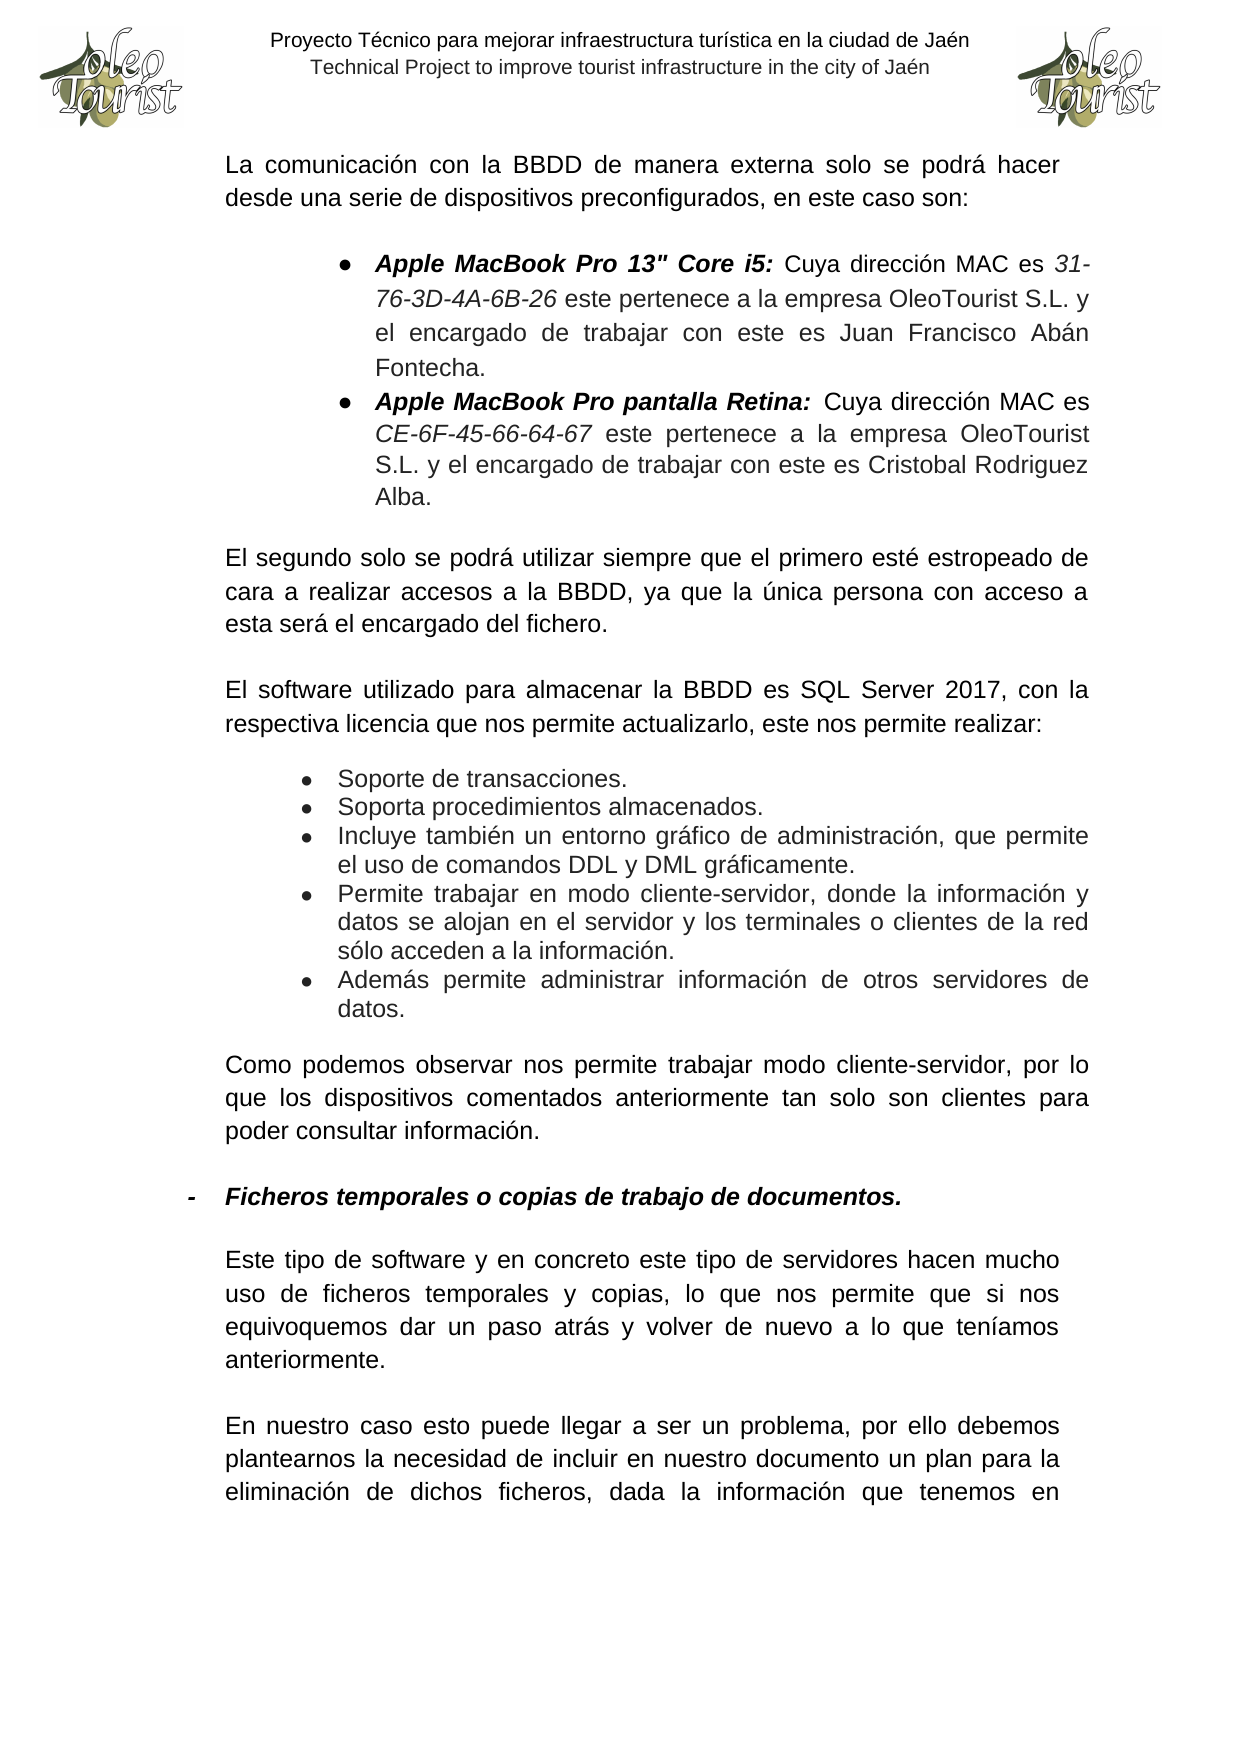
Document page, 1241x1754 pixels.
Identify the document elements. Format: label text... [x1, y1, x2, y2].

list Soporta procedimientos almacenados. [300, 792, 1090, 821]
list Soporte de transacciones. [300, 763, 1090, 792]
subtitle Apple MacBook Pro pantalla Retina: Cuya dirección MAC es CE-6F-45-66-64-67 este pertenece a la empresa OleoTourist S.L. y el encargado de trabajar con este es Cristobal Rodriguez Alba. [337, 387, 1090, 510]
picture [1015, 26, 1162, 128]
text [225, 1411, 1061, 1505]
text El segundo solo se podrá utilizar siempre que el primero esté estropeado de cara a realizar accesos a la BBDD, ya que la única persona con acceso a esta será el encargado del fichero. [225, 543, 1090, 638]
subtitle Apple MacBook Pro 13" Core i5: Cuya dirección MAC es 31-76-3D-4A-6B-26 este pertenece a la empresa OleoTourist S.L. y el encargado de trabajar con este es Juan Francisco Abán Fontecha. [337, 249, 1090, 381]
list Incluye también un entorno gráfico de administración, que permite el uso de comandos DDL y DML gráficamente. [300, 821, 1090, 878]
list Ficheros temporales o copias de trabajo de documentos. [187, 1182, 1061, 1211]
text La comunicación con la BBDD de manera externa solo se podrá hacer desde una serie de dispositivos preconfigurados, en este caso son: [225, 150, 1061, 212]
list Permite trabajar en modo cliente-servidor, donde la información y datos se alojan en el servidor y los terminales o clientes de la red sólo acceden a la información. [300, 878, 1090, 965]
text Este tipo de software y en concreto este tipo de servidores hacen mucho uso de ficheros temporales y copias, lo que nos permite que si nos equivoquemos dar un paso atrás y volver de nuevo a lo que teníamos anteriormente. [225, 1246, 1061, 1373]
text El software utilizado para almacenar la BBDD es SQL Server 2017, con la respectiva licencia que nos permite actualizarlo, este nos permite realizar: [225, 676, 1090, 737]
picture [37, 26, 184, 128]
text Como podemos observar nos permite trabajar modo cliente-servidor, por lo que los dispositivos comentados anteriormente tan solo son clientes para poder consultar información. [225, 1050, 1090, 1144]
list Además permite administrar información de otros servidores de datos. [300, 965, 1090, 1022]
